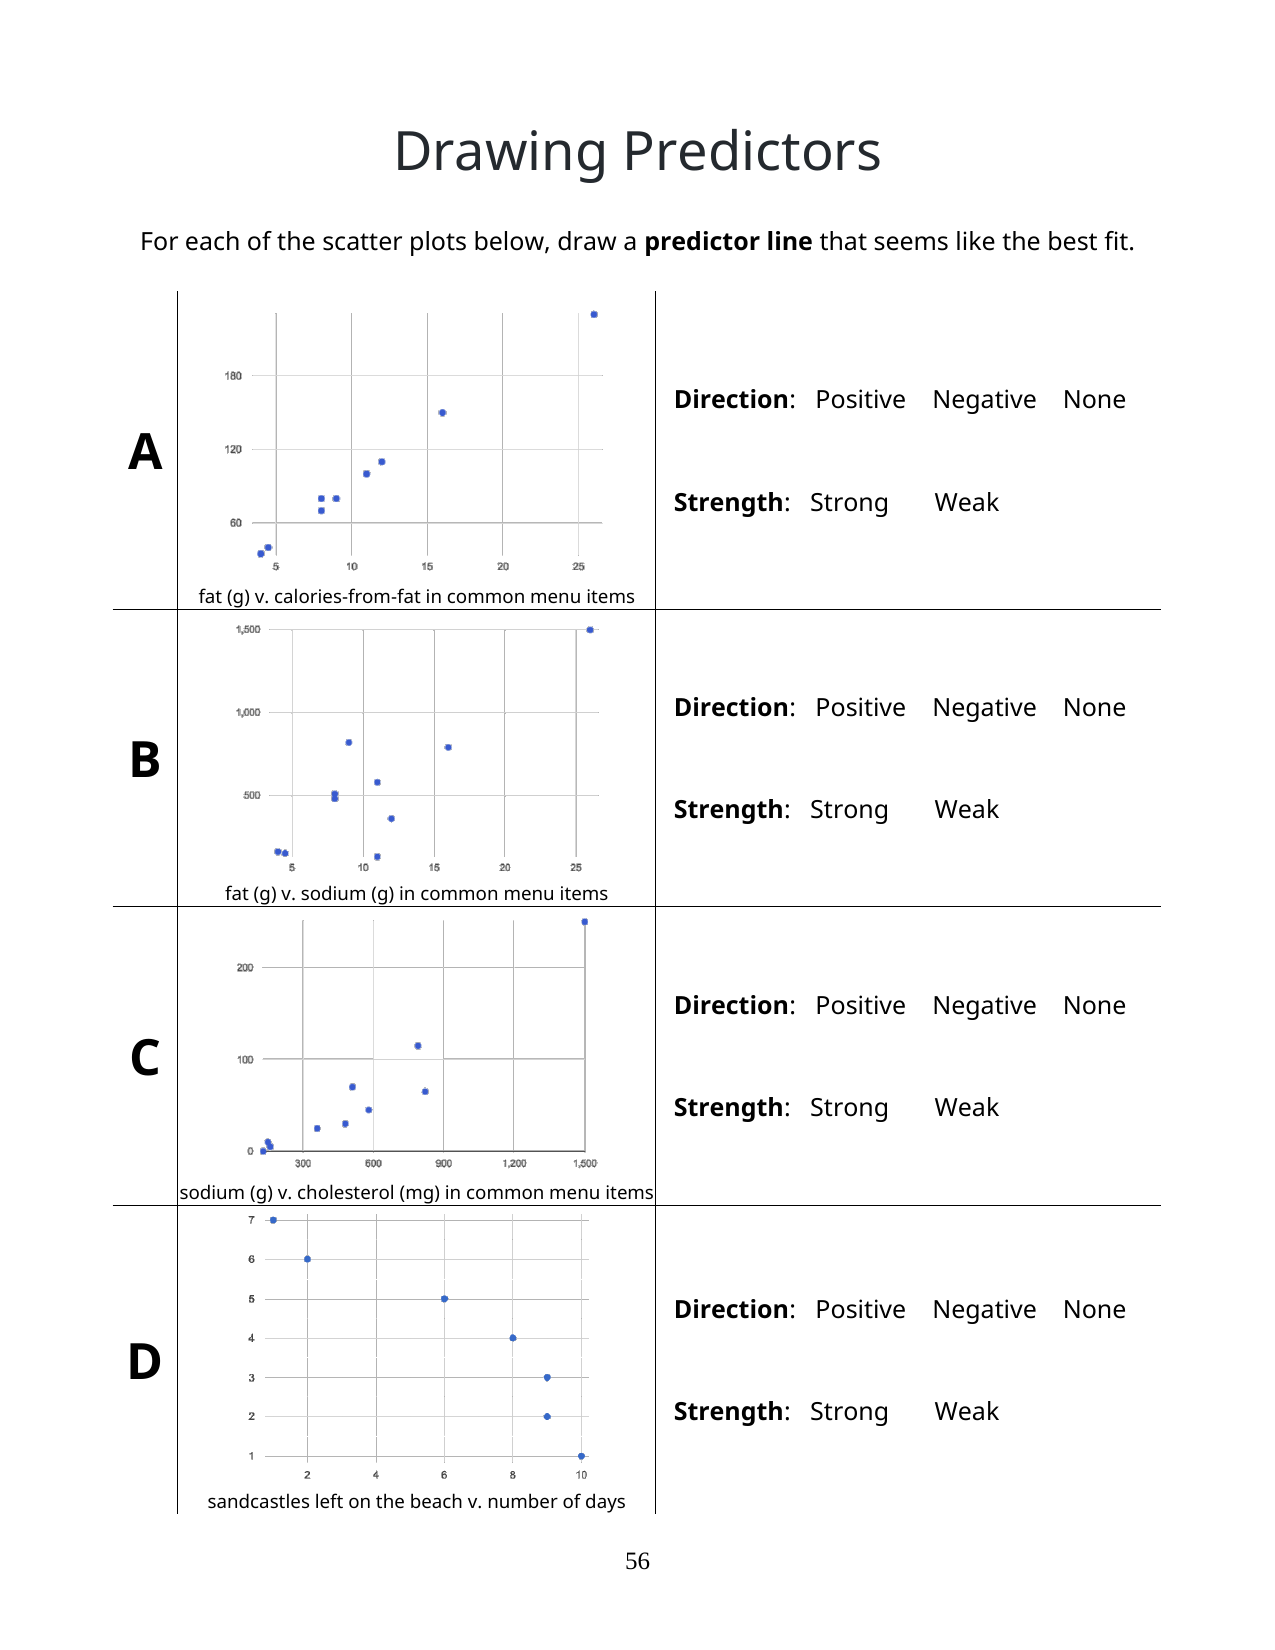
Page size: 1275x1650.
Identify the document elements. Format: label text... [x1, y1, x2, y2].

table_cell Direction: Positive Negative None Strength: Strong Weak [656, 907, 1161, 1205]
table_header A [113, 291, 177, 609]
table_cell C [113, 907, 177, 1205]
picture [222, 906, 612, 1180]
table_cell sodium (g) v. cholesterol (mg) in common menu items [178, 907, 655, 1205]
picture [215, 291, 618, 584]
table_cell fat (g) v. sodium (g) in common menu items [178, 610, 655, 906]
table_cell Direction: Positive Negative None Strength: Strong Weak [656, 1206, 1161, 1513]
table_cell sandcastles left on the beach v. number of days [178, 1206, 655, 1513]
table_cell Direction: Positive Negative None Strength: Strong Weak [656, 610, 1161, 906]
text For each of the scatter plots below, draw a predictor line that seems like the best fit. [112, 223, 1162, 257]
picture [239, 1206, 595, 1488]
table_header fat (g) v. calories-from-fat in common menu items [178, 291, 655, 609]
picture [223, 610, 611, 881]
table_header Direction: Positive Negative None Strength: Strong Weak [656, 291, 1161, 609]
table_cell D [113, 1206, 177, 1513]
table_cell B [113, 610, 177, 906]
subtitle Drawing Predictors [112, 112, 1162, 186]
